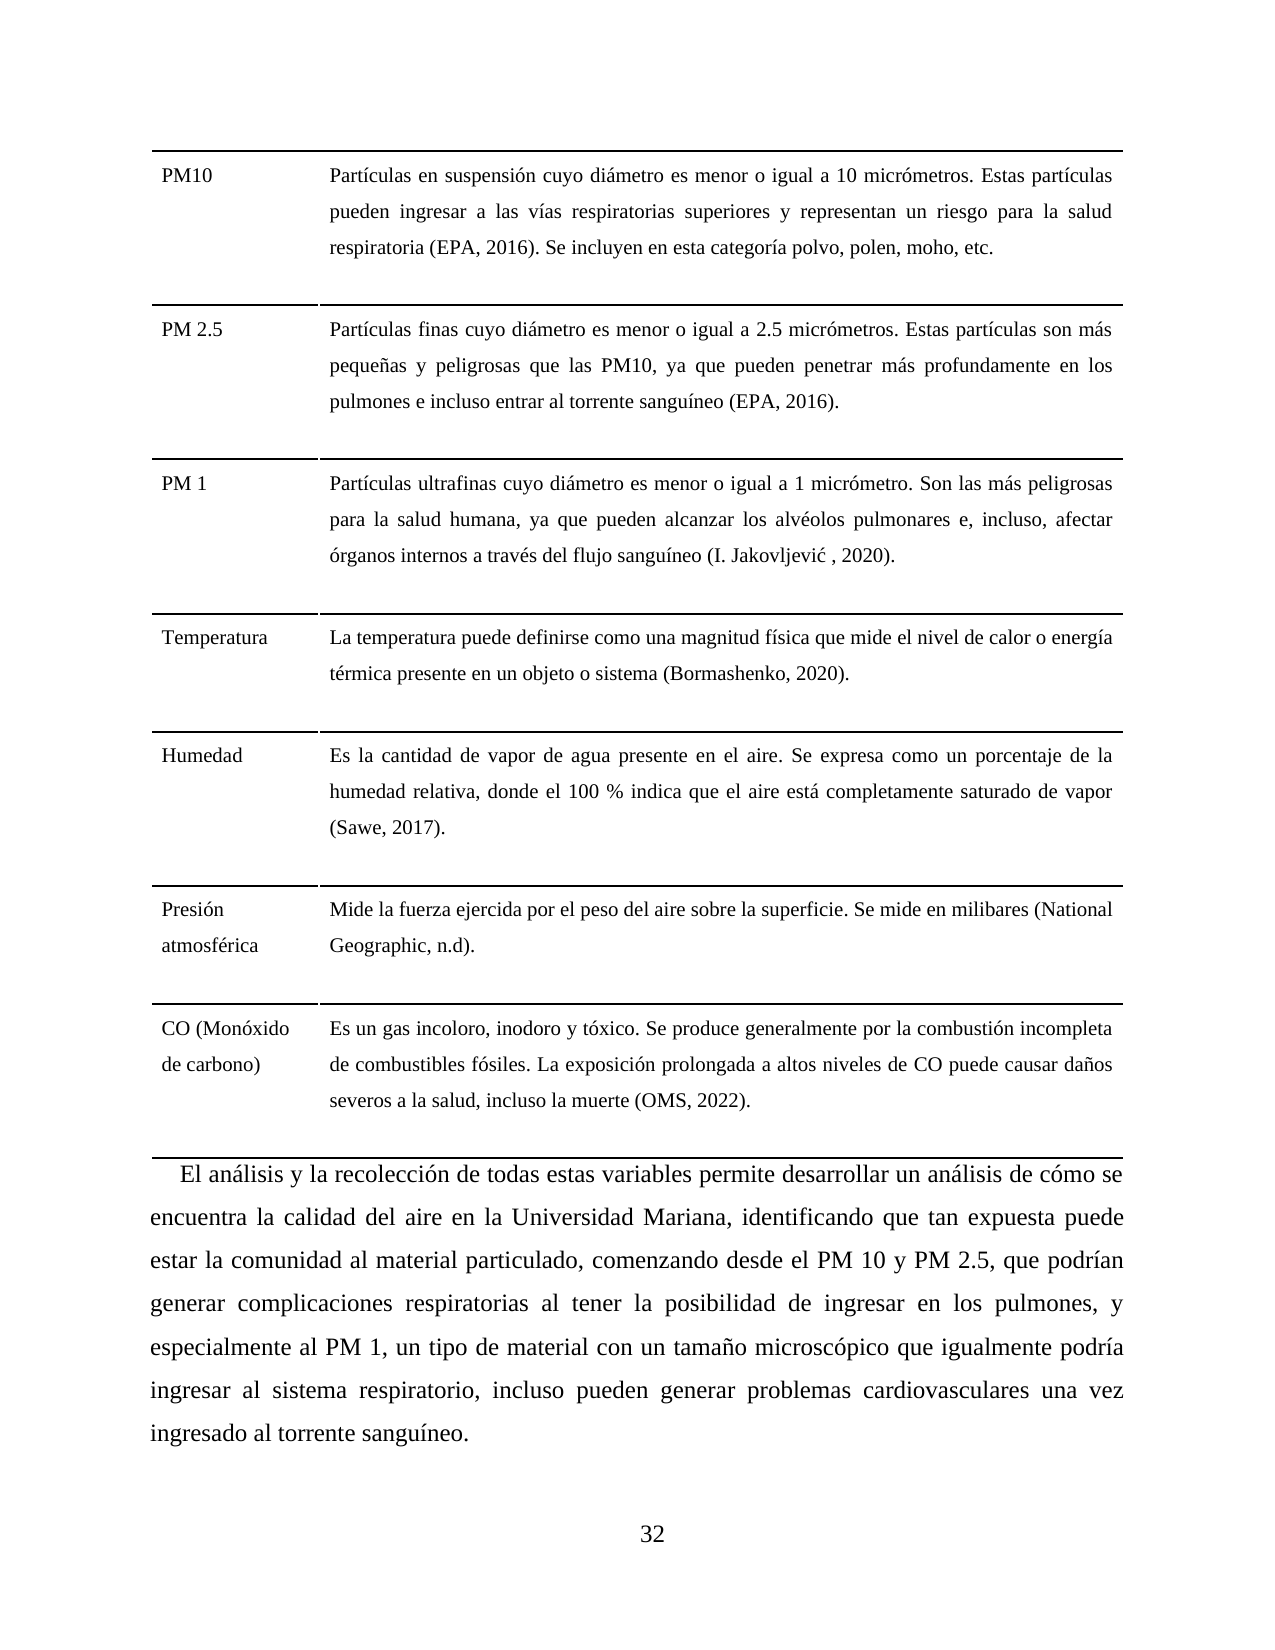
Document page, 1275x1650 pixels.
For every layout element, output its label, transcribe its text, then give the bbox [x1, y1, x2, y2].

table_cell Humedad [152, 733, 318, 885]
table_header Partículas en suspensión cuyo diámetro es menor o igual a 10 micrómetros. Estas partículas pueden ingresar a las vías respiratorias superiores y representan un riesgo para la salud respiratoria (EPA, 2016). Se incluyen en esta categoría polvo, polen, moho, etc. [320, 152, 1123, 304]
table_cell PM 2.5 [152, 306, 318, 458]
table_cell Temperatura [152, 615, 318, 731]
table_cell Es la cantidad de vapor de agua presente en el aire. Se expresa como un porcentaje de la humedad relativa, donde el 100 % indica que el aire está completamente saturado de vapor (Sawe, 2017). [320, 733, 1123, 885]
text El análisis y la recolección de todas estas variables permite desarrollar un análisis de cómo se encuentra la calidad del aire en la Universidad Mariana, identificando que tan expuesta puede estar la comunidad al material particulado, comenzando desde el PM 10 y PM 2.5, que podrían generar complicaciones respiratorias al tener la posibilidad de ingresar en los pulmones, y especialmente al PM 1, un tipo de material con un tamaño microscópico que igualmente podría ingresar al sistema respiratorio, incluso pueden generar problemas cardiovasculares una vez ingresado al torrente sanguíneo. [150, 1159, 1125, 1447]
table_cell PM 1 [152, 460, 318, 612]
table_cell Partículas finas cuyo diámetro es menor o igual a 2.5 micrómetros. Estas partículas son más pequeñas y peligrosas que las PM10, ya que pueden penetrar más profundamente en los pulmones e incluso entrar al torrente sanguíneo (EPA, 2016). [320, 306, 1123, 458]
table_cell Mide la fuerza ejercida por el peso del aire sobre la superficie. Se mide en milibares (National Geographic, n.d). [320, 887, 1123, 1003]
table_cell Presión atmosférica [152, 887, 318, 1003]
table_cell CO (Monóxido de carbono) [152, 1005, 318, 1157]
table_cell Es un gas incoloro, inodoro y tóxico. Se produce generalmente por la combustión incompleta de combustibles fósiles. La exposición prolongada a altos niveles de CO puede causar daños severos a la salud, incluso la muerte (OMS, 2022). [320, 1005, 1123, 1157]
table_header PM10 [152, 152, 318, 304]
table_cell Partículas ultrafinas cuyo diámetro es menor o igual a 1 micrómetro. Son las más peligrosas para la salud humana, ya que pueden alcanzar los alvéolos pulmonares e, incluso, afectar órganos internos a través del flujo sanguíneo (I. Jakovljević , 2020). [320, 460, 1123, 612]
table_cell La temperatura puede definirse como una magnitud física que mide el nivel de calor o energía térmica presente en un objeto o sistema (Bormashenko, 2020). [320, 615, 1123, 731]
